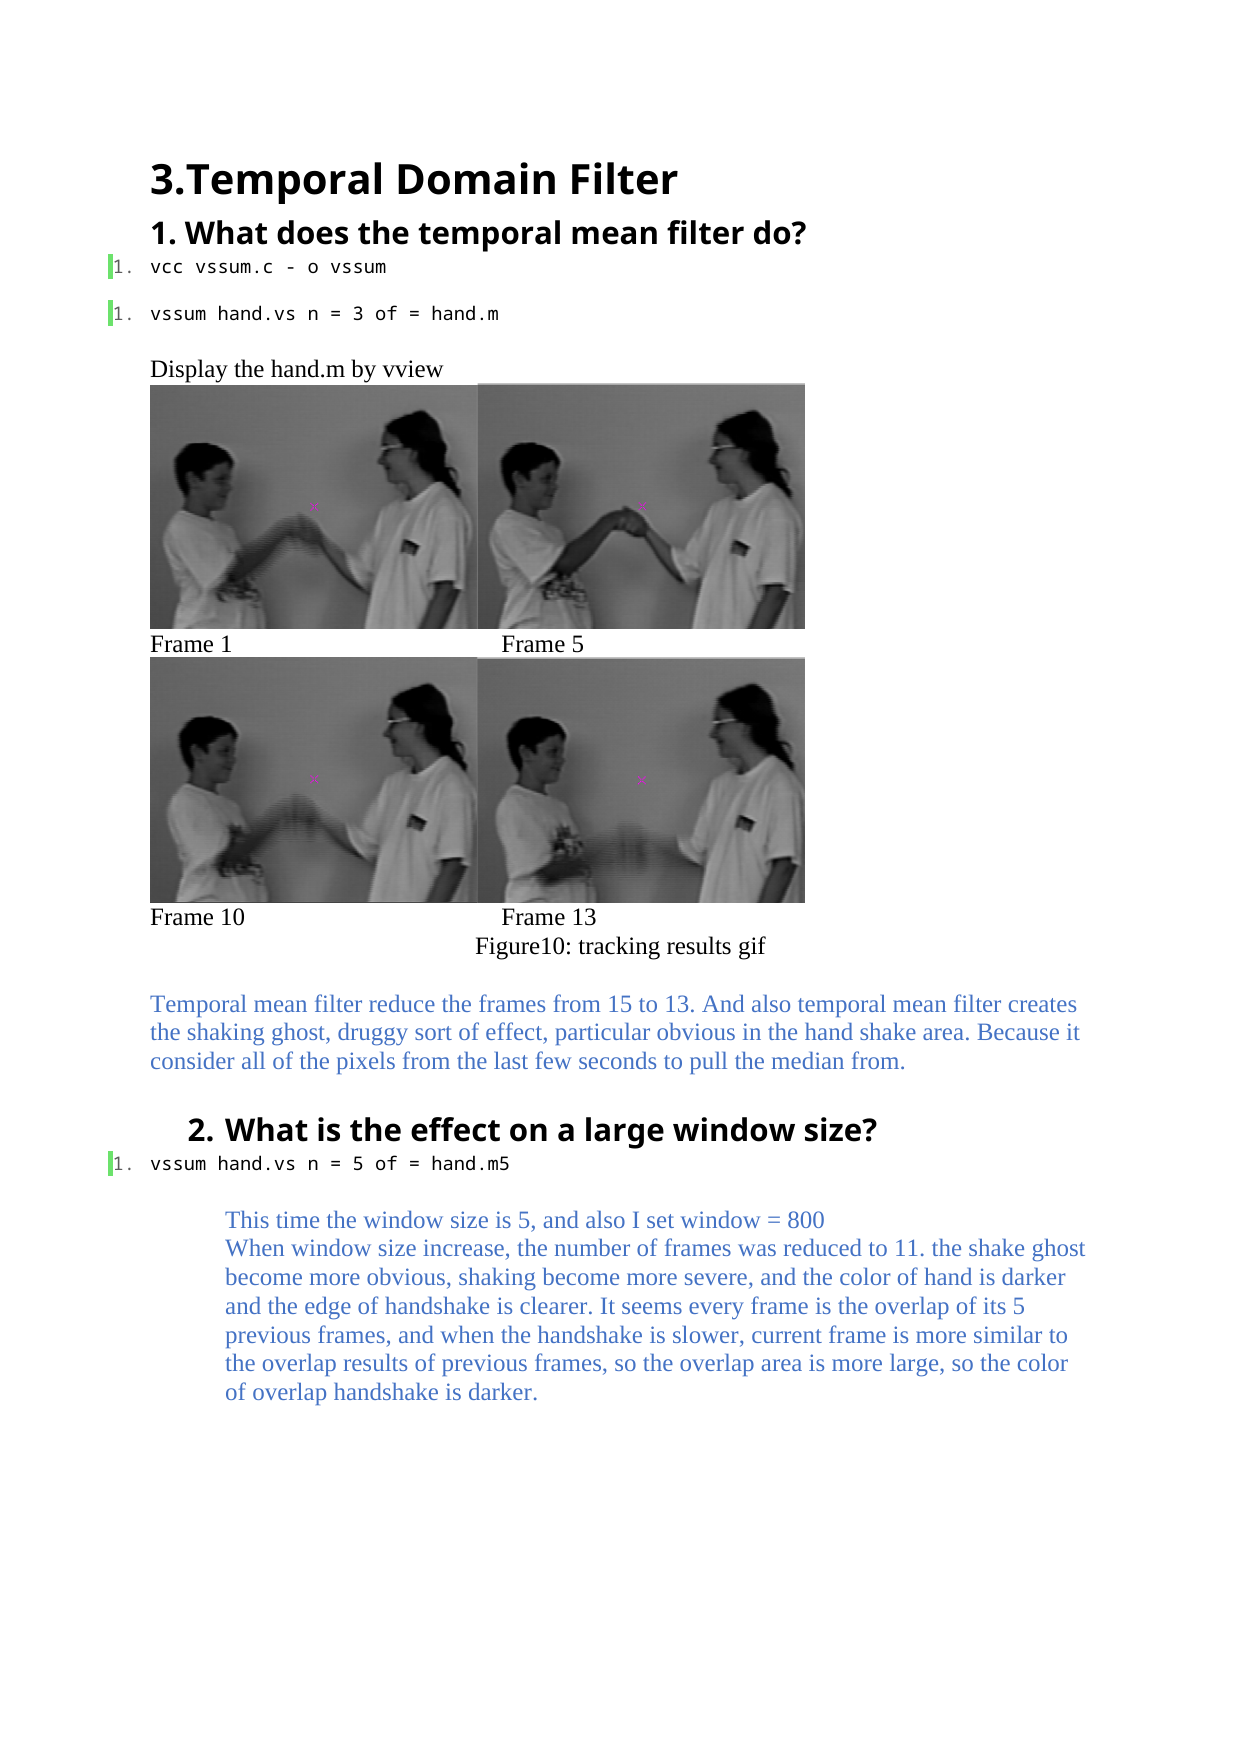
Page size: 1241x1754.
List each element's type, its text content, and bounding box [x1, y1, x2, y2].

text Frame 10 Frame 13 [150, 902, 1090, 931]
list vcc vssum.c - o vssum [108, 253, 1090, 279]
list vssum hand.vs n = 5 of = hand.m5 [113, 1151, 1090, 1176]
picture [150, 383, 805, 629]
picture [150, 657, 805, 903]
subtitle What is the effect on a large window size? [187, 1108, 1090, 1151]
subtitle 3.Temporal Domain Filter [150, 150, 1090, 207]
text Figure10: tracking results gif [150, 931, 1090, 960]
text Temporal mean filter reduce the frames from 15 to 13. And also temporal mean filter creates the shaking ghost, druggy sort of effect, particular obvious in the hand shake area. Because it consider all of the pixels from the last few seconds to pull the median from. [150, 989, 1090, 1075]
list When window size increase, the number of frames was reduced to 11. the shake ghost become more obvious, shaking become more severe, and the color of hand is darker and the edge of handshake is clearer. It seems every frame is the overlap of its 5 previous frames, and when the handshake is slower, current frame is more similar to the overlap results of previous frames, so the overlap area is more large, so the color of overlap handshake is darker. [225, 1233, 1090, 1406]
subtitle 1. What does the temporal mean filter do? [150, 211, 1090, 253]
text Frame 1 Frame 5 [150, 629, 1090, 658]
list vssum hand.vs n = 3 of = hand.m [113, 300, 1090, 326]
list This time the window size is 5, and also I set window = 800 [225, 1205, 1090, 1233]
text Display the hand.m by vview [150, 354, 1090, 383]
